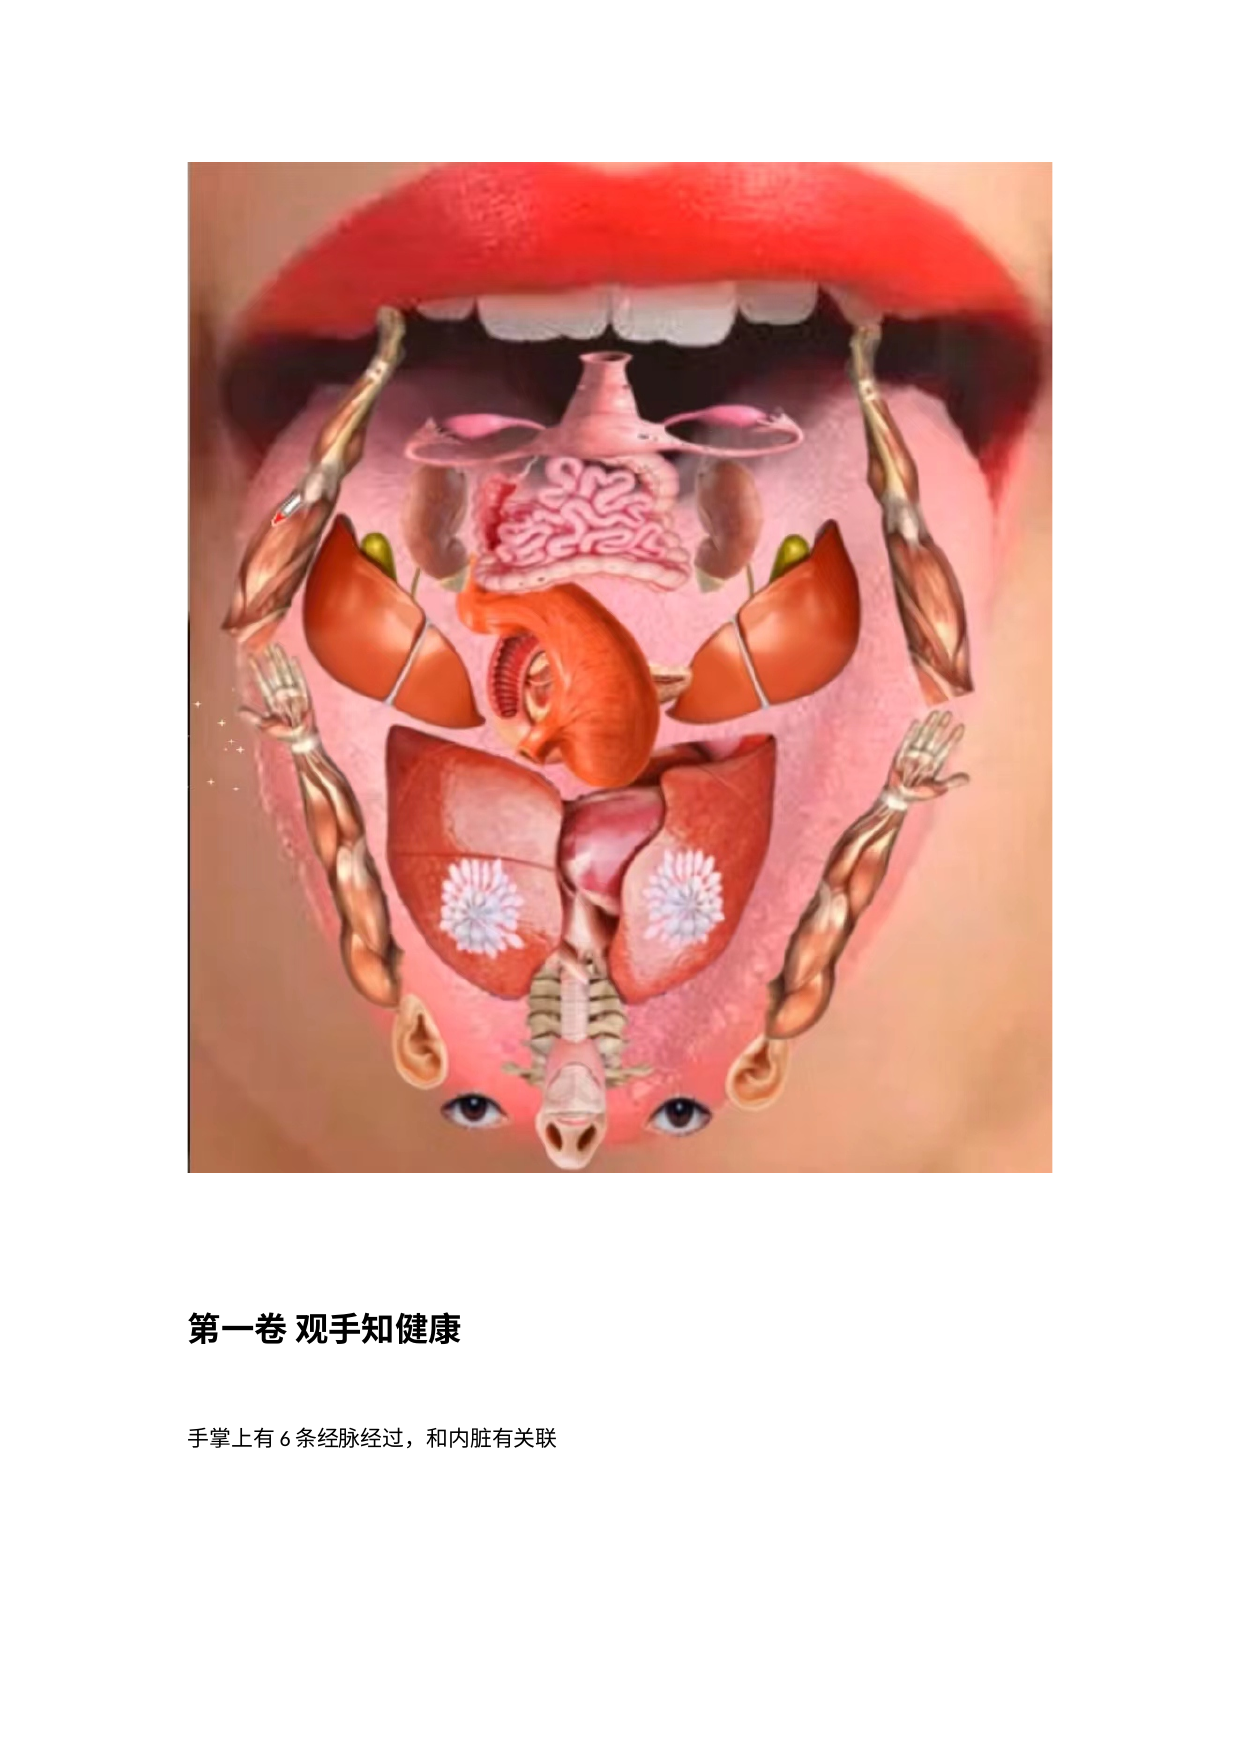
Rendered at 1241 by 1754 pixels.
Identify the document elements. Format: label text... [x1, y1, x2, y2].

text 手掌上有6条经脉经过，和内脏有关联 [187, 1421, 1053, 1453]
subtitle 第一卷 观手知健康 [187, 1294, 1053, 1359]
picture [187, 162, 1053, 1173]
